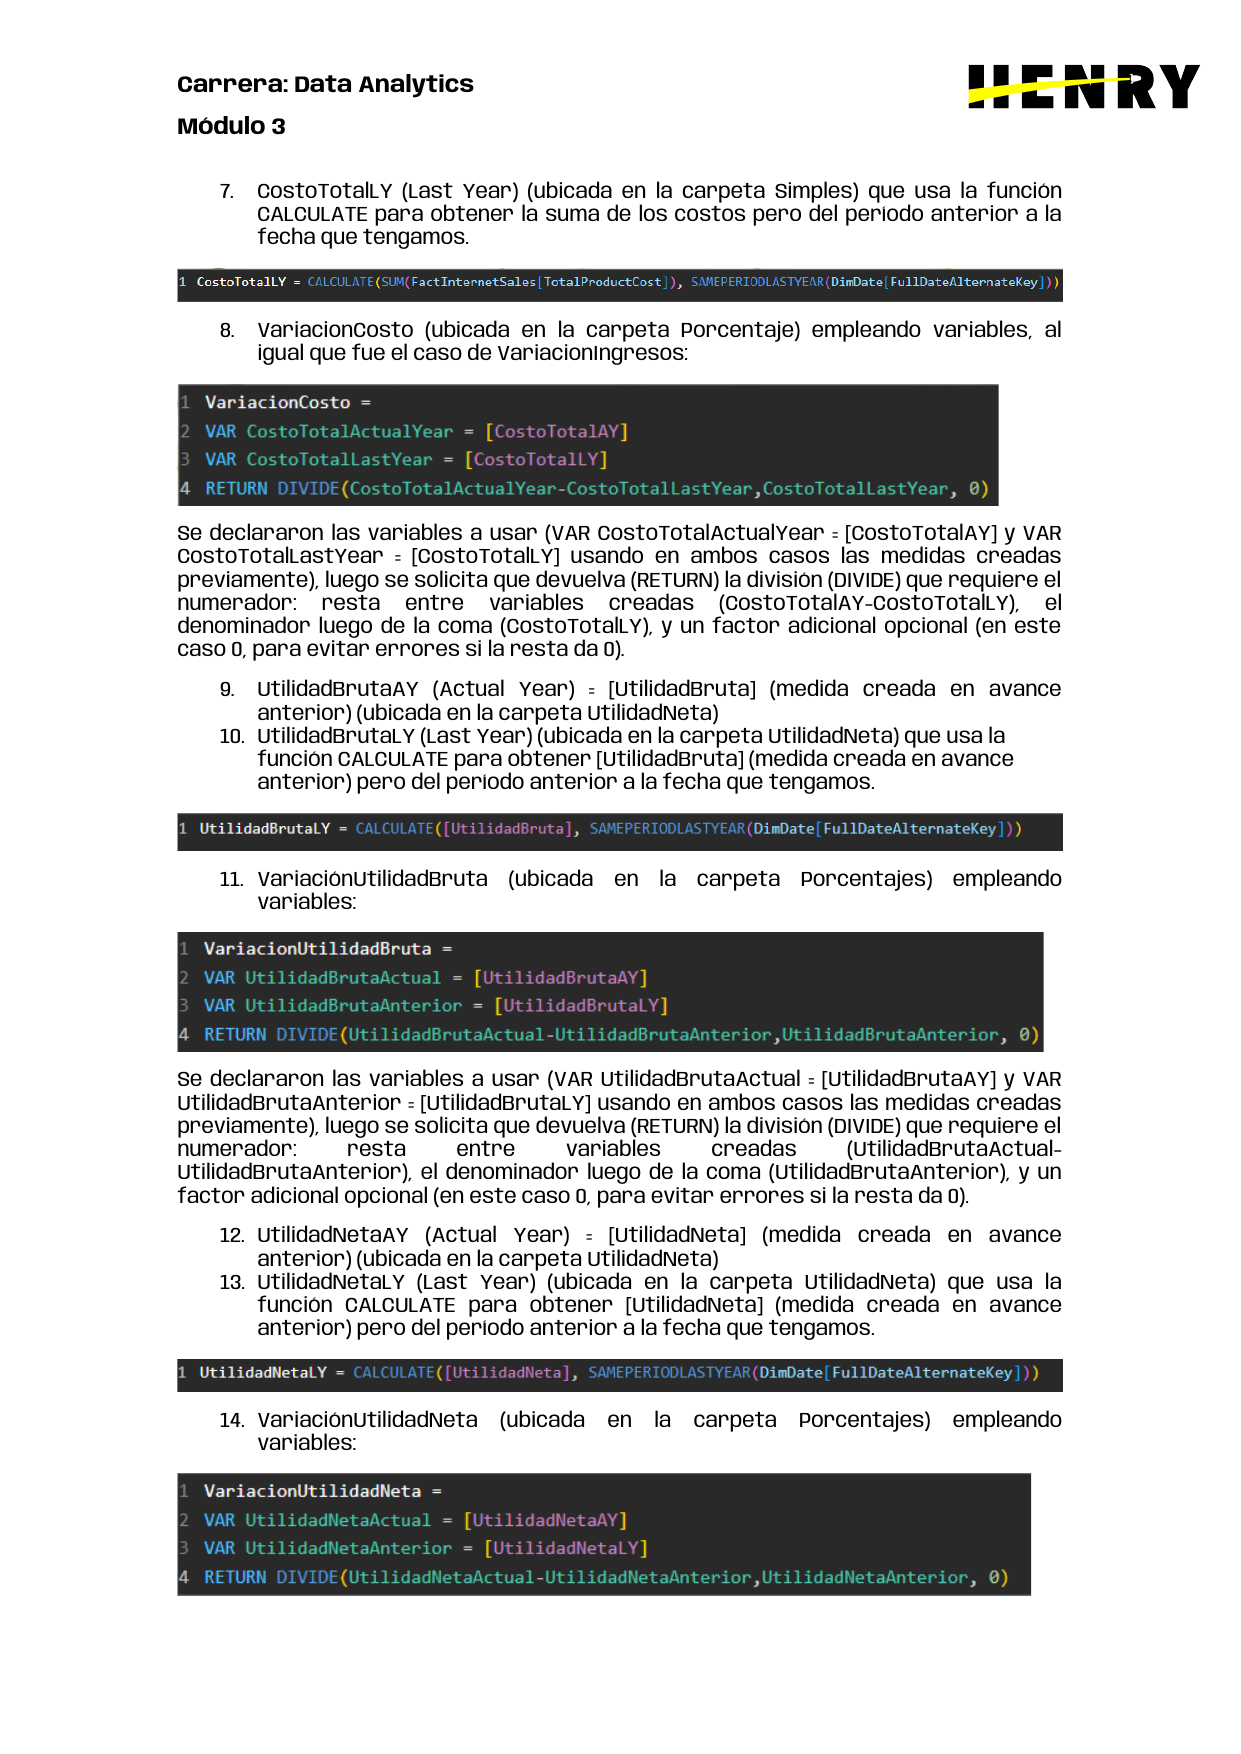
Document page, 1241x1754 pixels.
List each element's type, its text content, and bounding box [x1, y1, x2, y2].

picture [177, 1359, 1063, 1392]
list UtilidadNetaAY (Actual Year) = [UtilidadNeta] (medida creada en avance anterior) (ubicada en la carpeta UtilidadNeta) [220, 1226, 1063, 1271]
list VariaciónUtilidadNeta (ubicada en la carpeta Porcentajes) empleando variables: [220, 1411, 1063, 1456]
picture [177, 1473, 1032, 1596]
picture [177, 813, 1063, 851]
picture [177, 268, 1063, 302]
list UtilidadBrutaAY (Actual Year) = [UtilidadBruta] (medida creada en avance anterior) (ubicada en la carpeta UtilidadNeta) [220, 680, 1063, 725]
picture [177, 932, 1044, 1052]
list UtilidadNetaLY (Last Year) (ubicada en la carpeta UtilidadNeta) que usa la función CALCULATE para obtener [UtilidadNeta] (medida creada en avance anterior) pero del período anterior a la fecha que tengamos. [220, 1273, 1063, 1341]
picture [177, 384, 999, 506]
list CostoTotalLY (Last Year) (ubicada en la carpeta Simples) que usa la función CALCULATE para obtener la suma de los costos pero del período anterior a la fecha que tengamos. [220, 182, 1063, 250]
list UtilidadBrutaLY (Last Year) (ubicada en la carpeta UtilidadNeta) que usa la función CALCULATE para obtener [UtilidadBruta] (medida creada en avance anterior) pero del período anterior a la fecha que tengamos. [220, 727, 1063, 795]
picture [949, 30, 1232, 140]
subtitle Se declararon las variables a usar (VAR CostoTotalActualYear = [CostoTotalAY] y VAR CostoTotalLastYear = [CostoTotalLY] usando en ambos casos las medidas creadas previamente), luego se solicita que devuelva (RETURN) la división (DIVIDE) que requiere el numerador: resta entre variables creadas (CostoTotalAY-CostoTotalLY), el denominador luego de la coma (CostoTotalLY), y un factor adicional opcional (en este caso 0, para evitar errores si la resta da 0). [177, 524, 1063, 662]
subtitle VariacionCosto (ubicada en la carpeta Porcentaje) empleando variables, al igual que fue el caso de VariacionIngresos: [220, 321, 1063, 366]
subtitle Se declararon las variables a usar (VAR UtilidadBrutaActual = [UtilidadBrutaAY] y VAR UtilidadBrutaAnterior = [UtilidadBrutaLY] usando en ambos casos las medidas creadas previamente), luego se solicita que devuelva (RETURN) la división (DIVIDE) que requiere el numerador: resta entre variables creadas (UtilidadBrutaActual-UtilidadBrutaAnterior), el denominador luego de la coma (UtilidadBrutaAnterior), y un factor adicional opcional (en este caso 0, para evitar errores si la resta da 0). [177, 1070, 1063, 1208]
list VariaciónUtilidadBruta (ubicada en la carpeta Porcentajes) empleando variables: [220, 869, 1063, 914]
